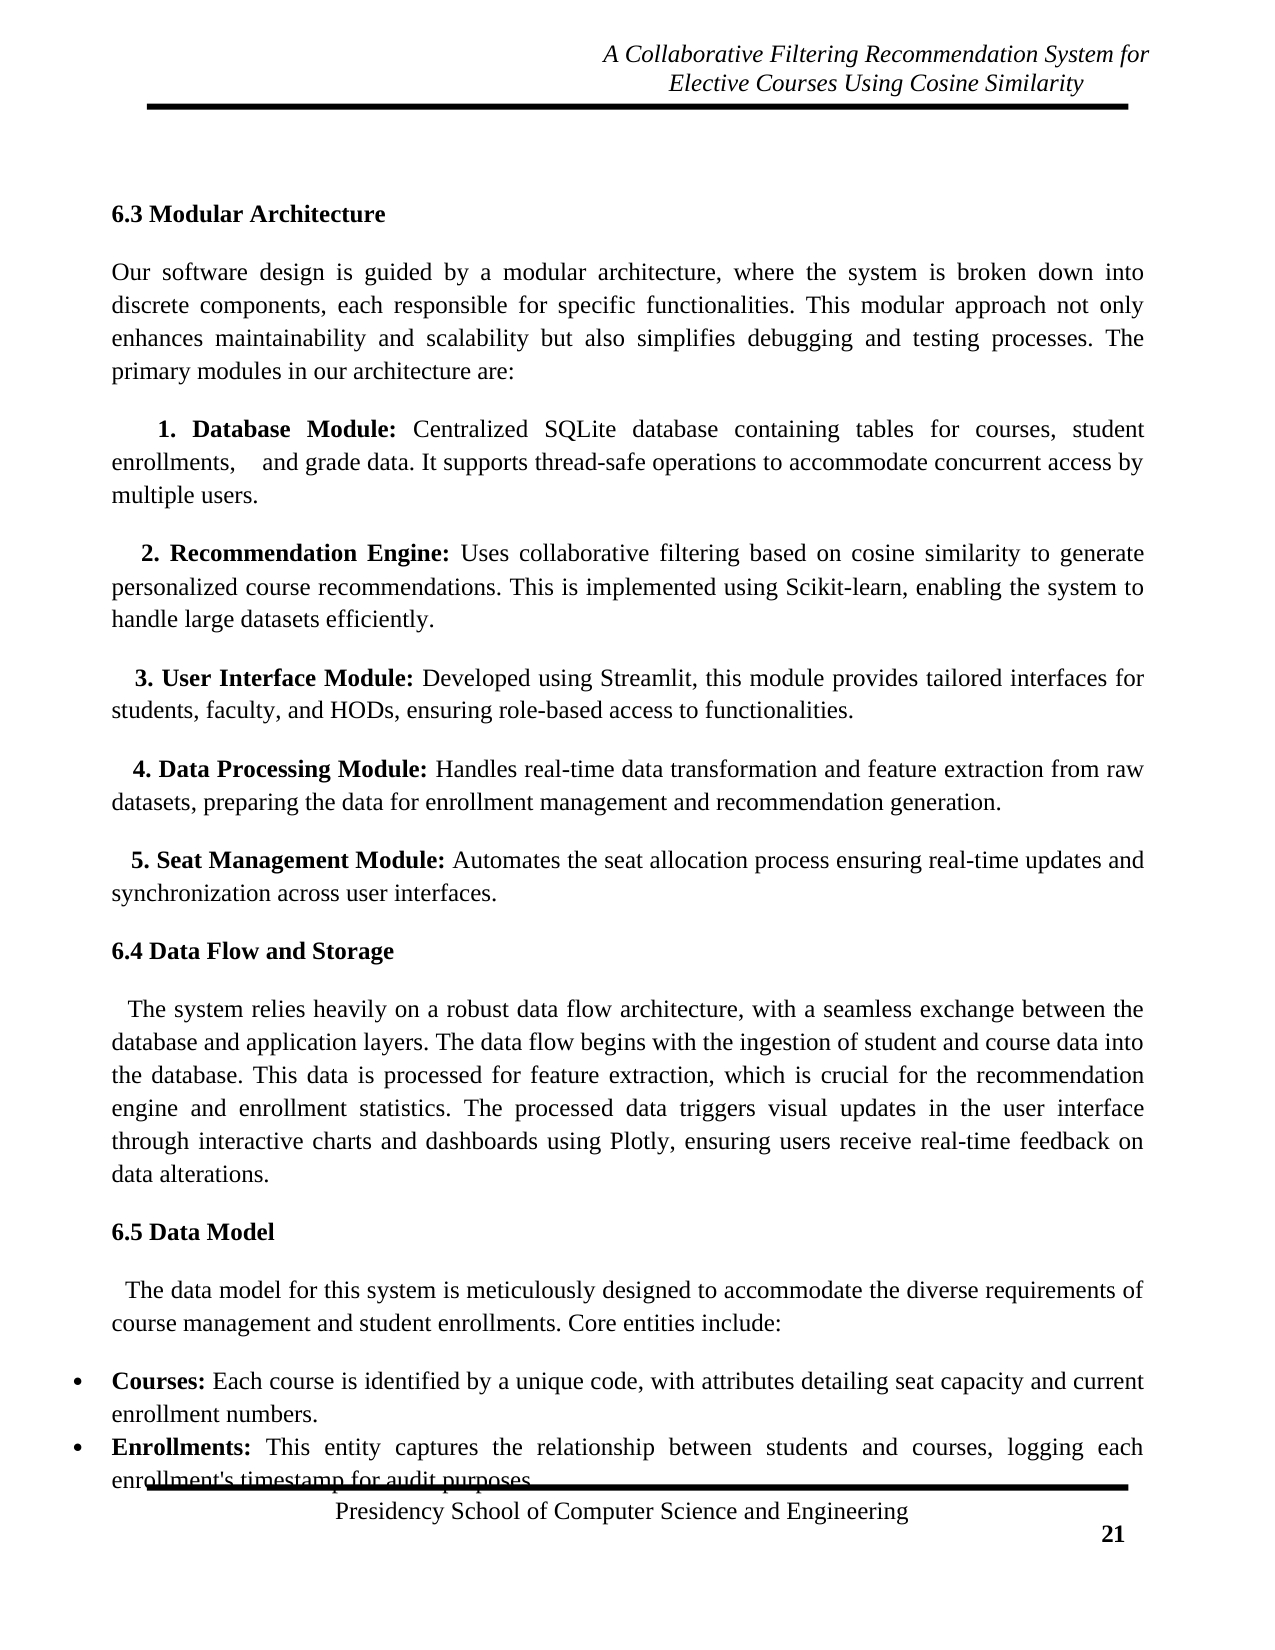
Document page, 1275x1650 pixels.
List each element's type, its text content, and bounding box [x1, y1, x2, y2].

list Enrollments: This entity captures the relationship between students and courses, logging each enrollment's timestamp for audit purposes. [74, 1432, 1145, 1494]
text The system relies heavily on a robust data flow architecture, with a seamless exchange between the database and application layers. The data flow begins with the ingestion of student and course data into the database. This data is processed for feature extraction, which is crucial for the recommendation engine and enrollment statistics. The processed data triggers visual updates in the user interface through interactive charts and dashboards using Plotly, ensuring users receive real-time feedback on data alterations. [111, 994, 1145, 1188]
list Courses: Each course is identified by a unique code, with attributes detailing seat capacity and current enrollment numbers. [74, 1366, 1145, 1428]
text 6.3 Modular Architecture [111, 199, 1145, 228]
text 5. Seat Management Module: Automates the seat allocation process ensuring real-time updates and synchronization across user interfaces. [111, 845, 1145, 906]
text 2. Recommendation Engine: Uses collaborative filtering based on cosine similarity to generate personalized course recommendations. This is implemented using Scikit-learn, enabling the system to handle large datasets efficiently. [111, 538, 1145, 633]
text Our software design is guided by a modular architecture, where the system is broken down into discrete components, each responsible for specific functionalities. This modular approach not only enhances maintainability and scalability but also simplifies debugging and testing processes. The primary modules in our architecture are: [111, 257, 1145, 385]
text 4. Data Processing Module: Handles real-time data transformation and feature extraction from raw datasets, preparing the data for enrollment management and recommendation generation. [111, 754, 1145, 815]
text 6.4 Data Flow and Storage [111, 936, 1145, 964]
text 1. Database Module: Centralized SQLite database containing tables for courses, student enrollments, and grade data. It supports thread-safe operations to accommodate concurrent access by multiple users. [111, 414, 1145, 509]
text 3. User Interface Module: Developed using Streamlit, this module provides tailored interfaces for students, faculty, and HODs, ensuring role-based access to functionalities. [111, 663, 1145, 724]
text 6.5 Data Model [111, 1217, 1145, 1246]
text The data model for this system is meticulously designed to accommodate the diverse requirements of course management and student enrollments. Core entities include: [111, 1275, 1145, 1337]
